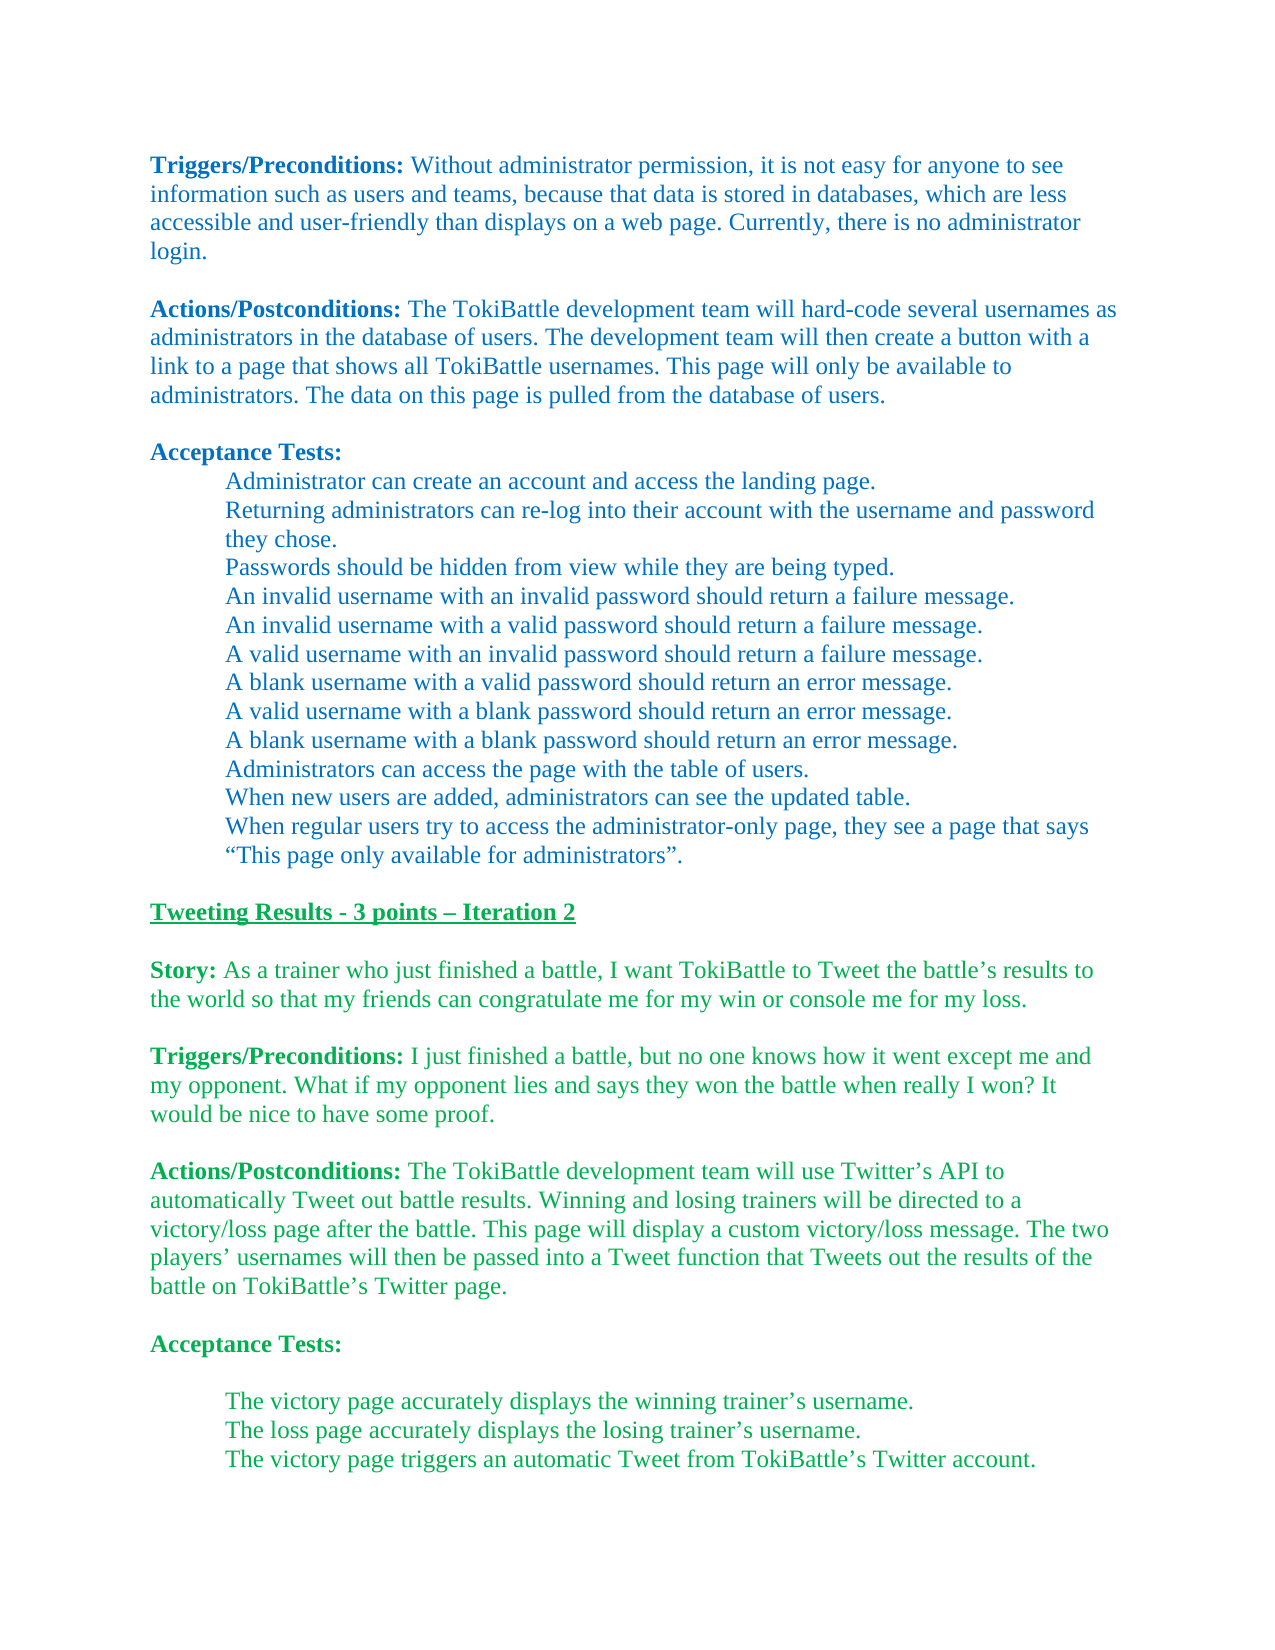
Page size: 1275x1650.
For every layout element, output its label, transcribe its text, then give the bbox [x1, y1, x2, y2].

text Acceptance Tests: [150, 437, 1125, 466]
text A blank username with a blank password should return an error message. [225, 725, 1125, 754]
text Acceptance Tests: [150, 1329, 1125, 1357]
text When regular users try to access the administrator-only page, they see a page that says “This page only available for administrators”. [225, 811, 1125, 869]
text Passwords should be hidden from view while they are being typed. [225, 552, 1125, 581]
text Tweeting Results - 3 points – Iteration 2 [150, 897, 1125, 926]
text An invalid username with a valid password should return a failure message. [225, 610, 1125, 639]
text Story: As a trainer who just finished a battle, I want TokiBattle to Tweet the battle’s results to the world so that my friends can congratulate me for my win or console me for my loss. [150, 955, 1125, 1012]
text When new users are added, administrators can see the updated table. [225, 782, 1125, 811]
text The victory page accurately displays the winning trainer’s username. [225, 1386, 1125, 1415]
text Triggers/Preconditions: I just finished a battle, but no one knows how it went except me and my opponent. What if my opponent lies and says they won the battle when really I won? It would be nice to have some proof. [150, 1041, 1125, 1127]
text The victory page triggers an automatic Tweet from TokiBattle’s Twitter account. [225, 1444, 1125, 1472]
text Triggers/Preconditions: Without administrator permission, it is not easy for anyone to see information such as users and teams, because that data is stored in databases, which are less accessible and user-friendly than displays on a web page. Currently, there is no administrator login. [150, 150, 1125, 265]
text Administrator can create an account and access the landing page. [225, 466, 1125, 495]
text The loss page accurately displays the losing trainer’s username. [225, 1415, 1125, 1444]
text A blank username with a valid password should return an error message. [225, 667, 1125, 696]
text Actions/Postconditions: The TokiBattle development team will hard-code several usernames as administrators in the database of users. The development team will then create a button with a link to a page that shows all TokiBattle usernames. This page will only be available to administrators. The data on this page is pulled from the database of users. [150, 294, 1125, 409]
text Returning administrators can re-log into their account with the username and password they chose. [225, 495, 1125, 552]
text Actions/Postconditions: The TokiBattle development team will use Twitter’s API to automatically Tweet out battle results. Winning and losing trainers will be directed to a victory/loss page after the battle. This page will display a custom victory/loss message. The two players’ usernames will then be passed into a Tweet function that Tweets out the results of the battle on TokiBattle’s Twitter page. [150, 1156, 1125, 1300]
text A valid username with an invalid password should return a failure message. [225, 639, 1125, 667]
text A valid username with a blank password should return an error message. [225, 696, 1125, 725]
text An invalid username with an invalid password should return a failure message. [225, 581, 1125, 610]
text Administrators can access the page with the table of users. [225, 754, 1125, 782]
